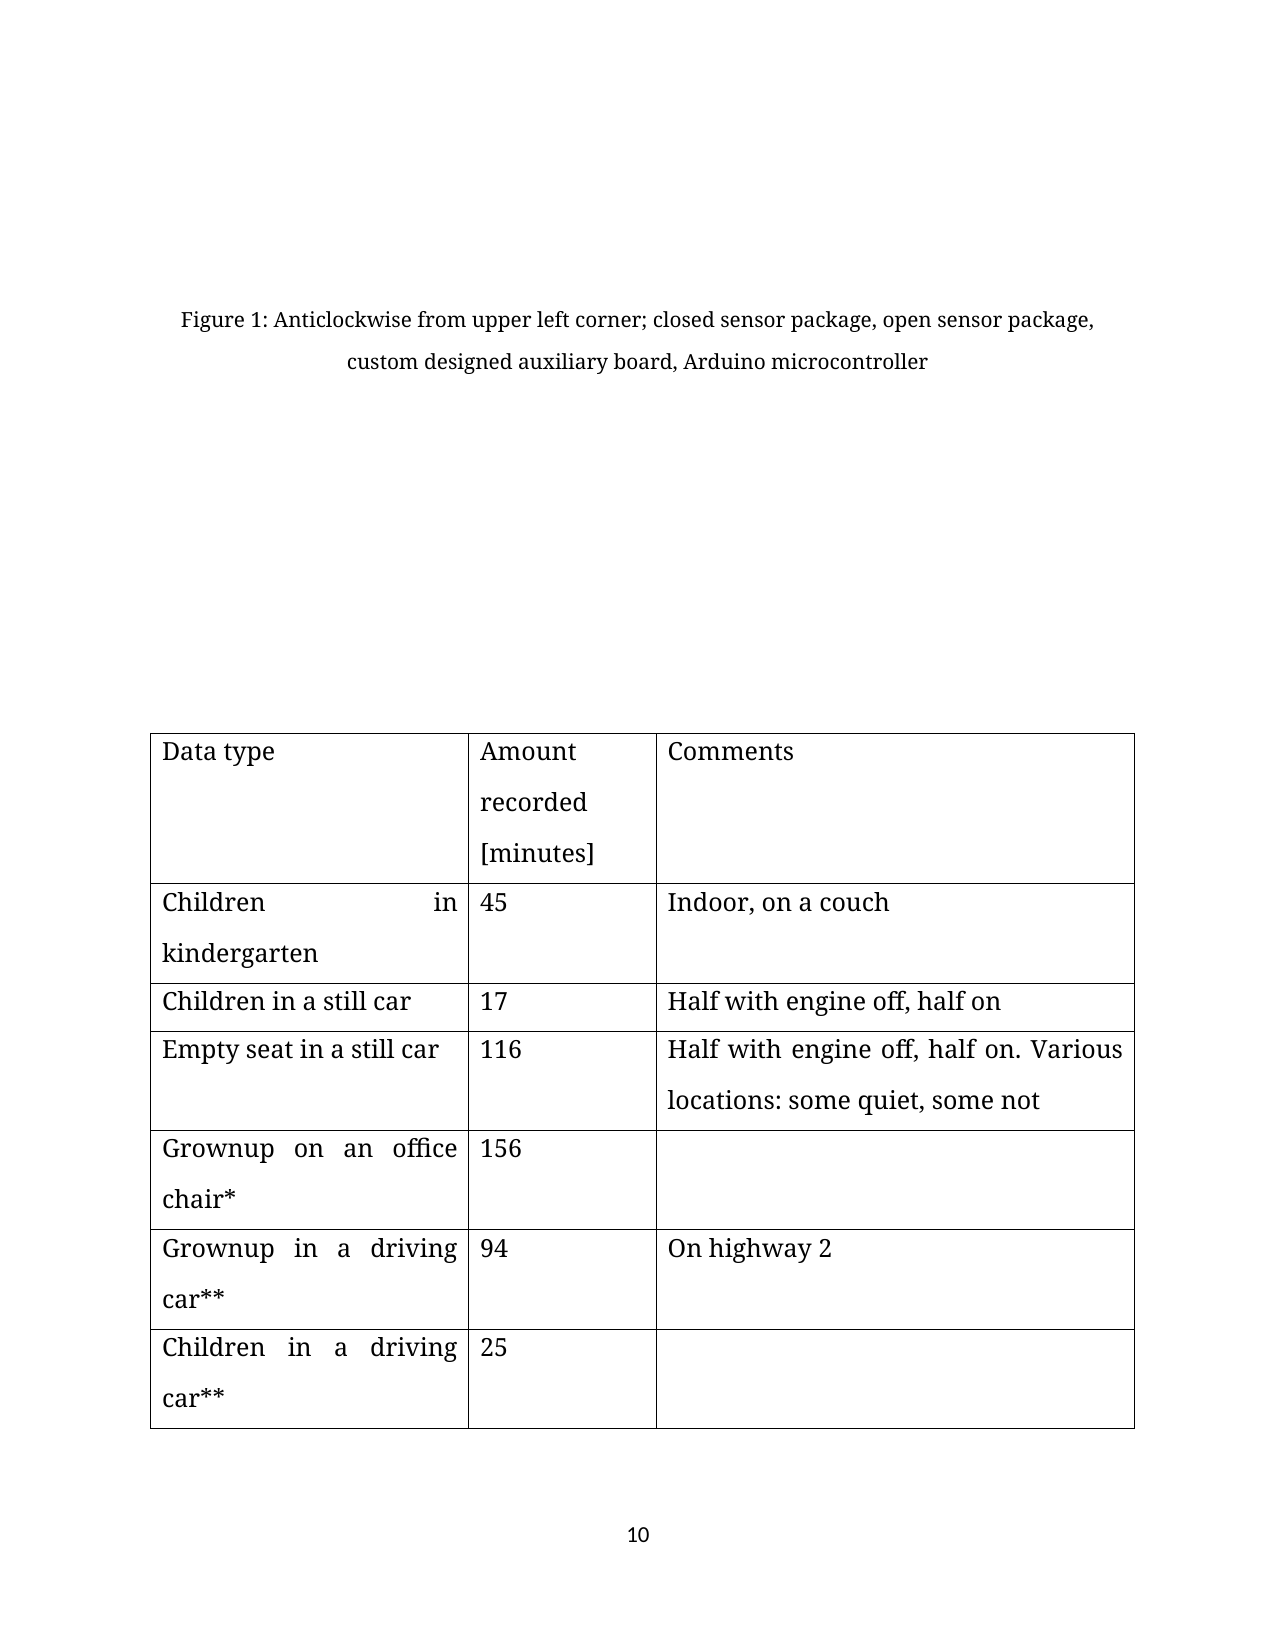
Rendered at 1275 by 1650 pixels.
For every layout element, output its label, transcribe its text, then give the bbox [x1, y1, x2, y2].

table_cell [657, 1330, 1134, 1428]
table_cell Empty seat in a still car [151, 1032, 468, 1130]
table_cell Children in a still car [151, 984, 468, 1031]
table_header Amount recorded [minutes] [469, 734, 656, 883]
table_cell Indoor, on a couch [657, 884, 1134, 982]
table_cell Children in a driving car** [151, 1330, 468, 1428]
table_cell Grownup in a driving car** [151, 1230, 468, 1328]
table_cell On highway 2 [657, 1230, 1134, 1328]
table_cell 156 [469, 1131, 656, 1229]
table_cell 17 [469, 984, 656, 1031]
table_header Comments [657, 734, 1134, 883]
table_cell [657, 1131, 1134, 1229]
table_cell 94 [469, 1230, 656, 1328]
table_cell 25 [469, 1330, 656, 1428]
table_cell Half with engine off, half on. Various locations: some quiet, some not [657, 1032, 1134, 1130]
table_cell Half with engine off, half on [657, 984, 1134, 1031]
table_cell 116 [469, 1032, 656, 1130]
table_cell Children in kindergarten [151, 884, 468, 982]
text Figure 1: Anticlockwise from upper left corner; closed sensor package, open sensor package, custom designed auxiliary board, Arduino microcontroller [150, 305, 1125, 376]
table_cell 45 [469, 884, 656, 982]
table_cell Grownup on an office chair* [151, 1131, 468, 1229]
table_header Data type [151, 734, 468, 883]
